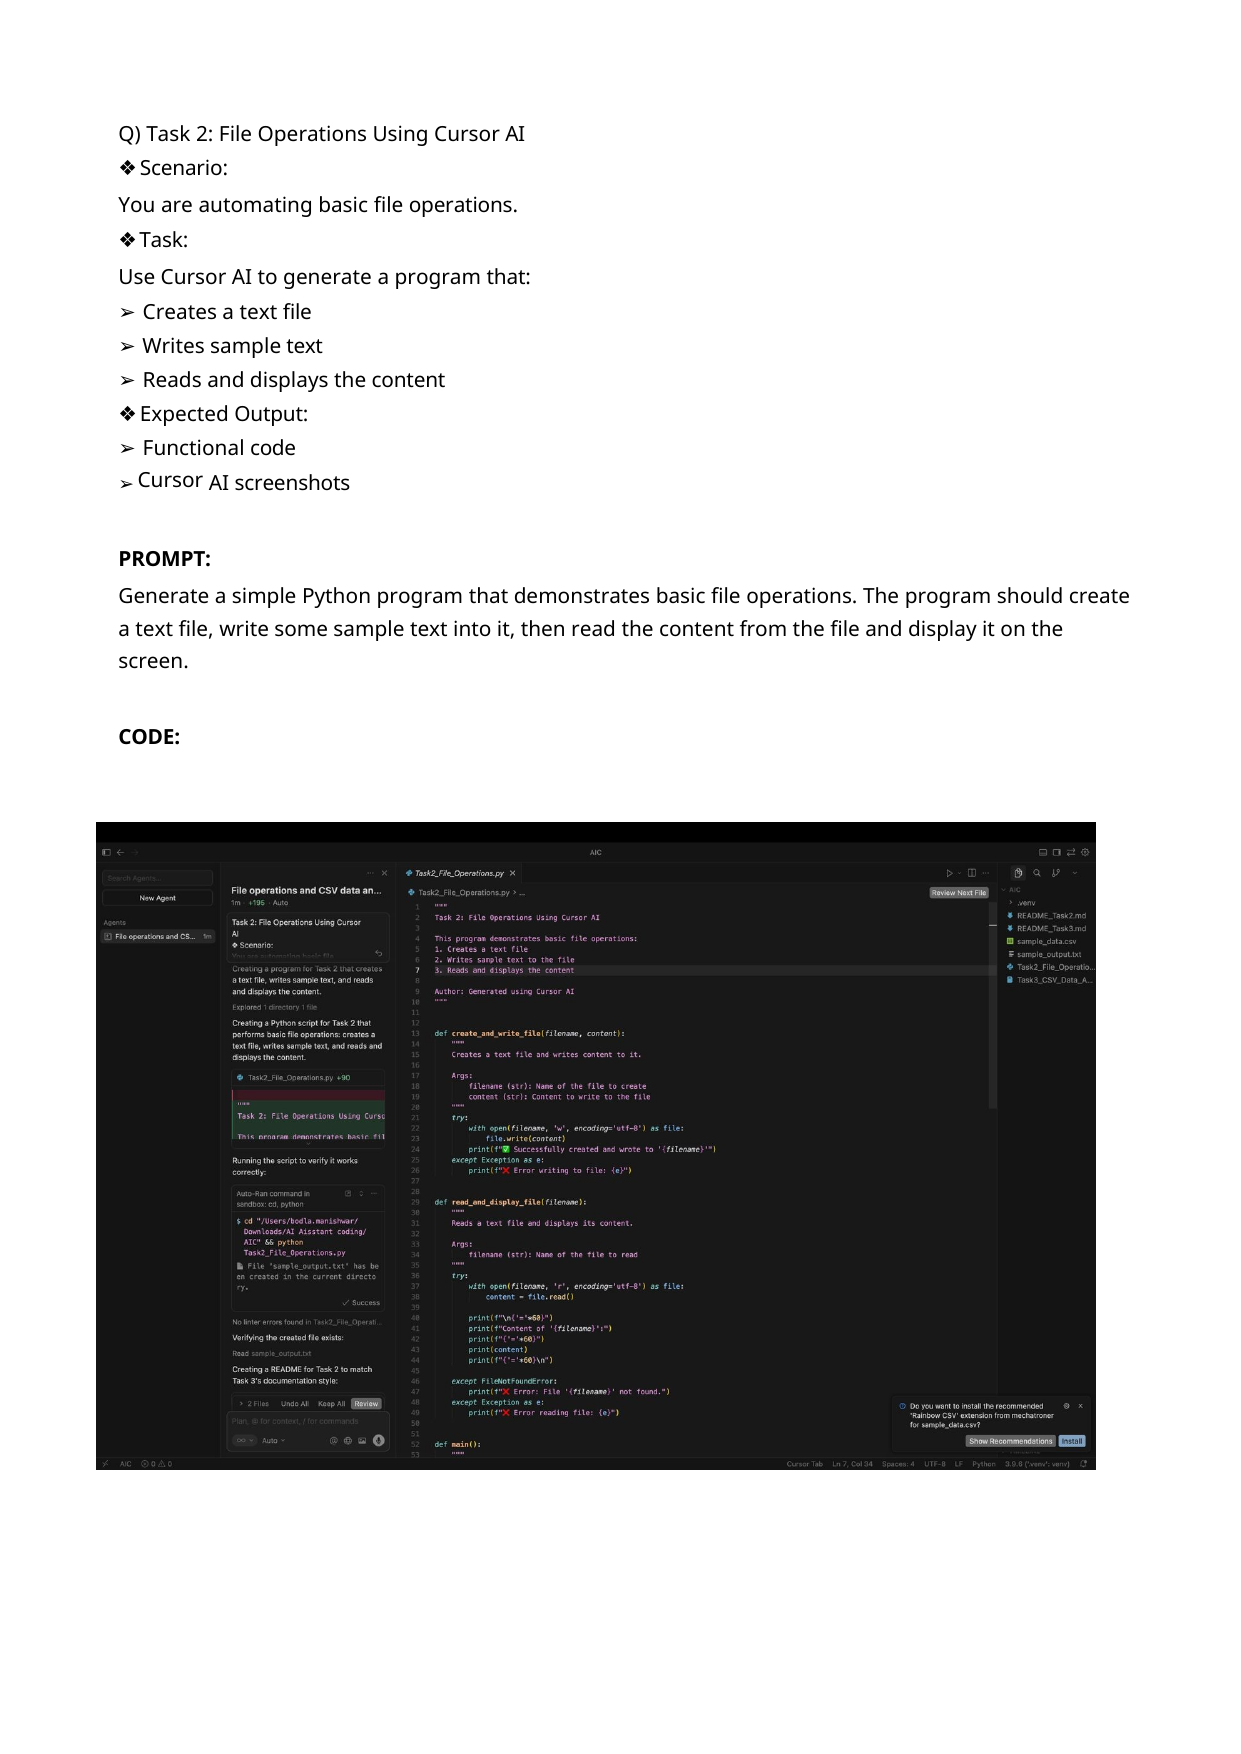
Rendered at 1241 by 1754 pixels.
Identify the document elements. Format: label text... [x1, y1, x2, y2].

text PROMPT: [118, 544, 1226, 572]
picture [96, 822, 1096, 1470]
list Writes sample text [118, 331, 1226, 360]
list Functional code [118, 433, 1226, 462]
text Q) Task 2: File Operations Using Cursor AI [118, 119, 1226, 147]
list Expected Output: [118, 399, 1226, 428]
list Scenario: [118, 153, 1226, 182]
list Creates a text file [118, 297, 1226, 326]
text You are automating basic file operations. [118, 191, 1226, 219]
list Reads and displays the content [118, 365, 1226, 394]
text Generate a simple Python program that demonstrates basic file operations. The program should create a text file, write some sample text into it, then read the content from the file and display it on the screen. [118, 582, 1136, 674]
text CODE: [118, 722, 1226, 750]
text Use Cursor AI to generate a program that: [118, 262, 1226, 291]
list Cursor AI screenshots [118, 465, 1226, 497]
list Task: [118, 225, 1226, 254]
